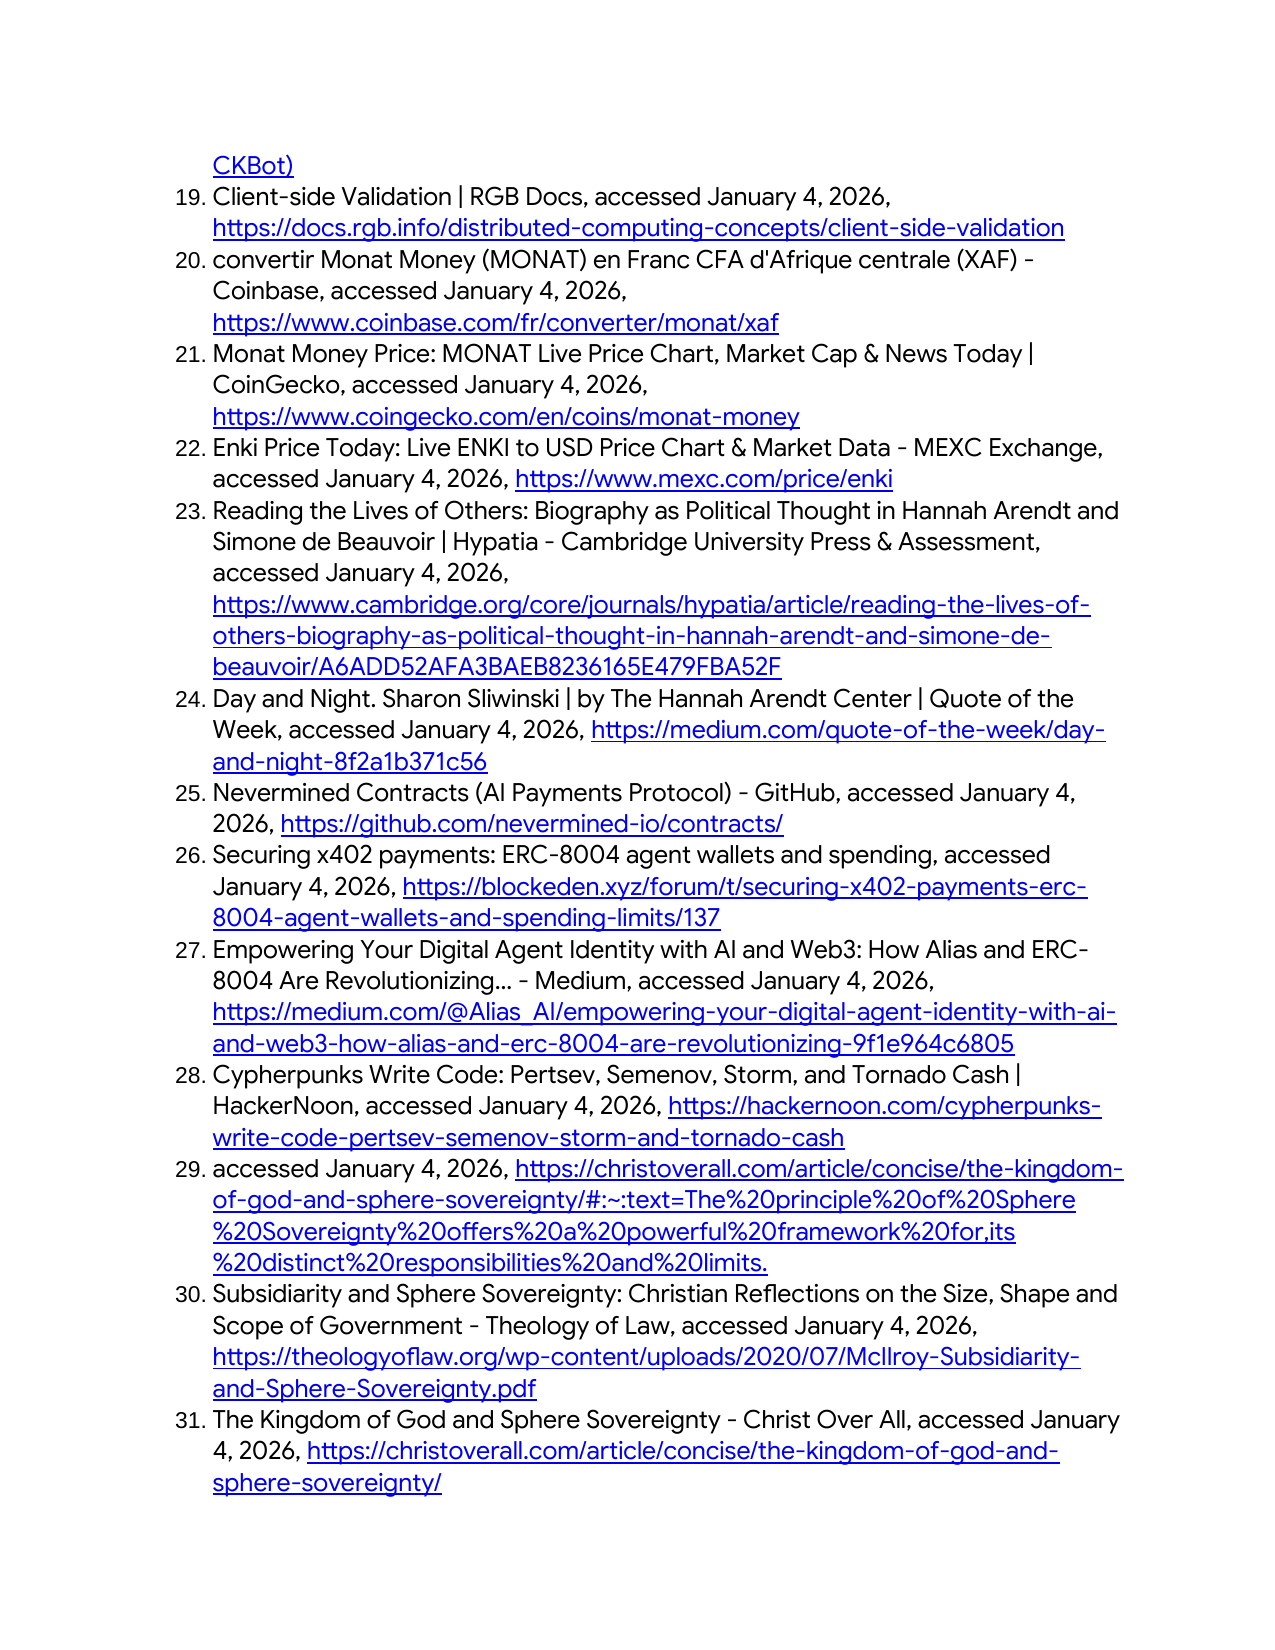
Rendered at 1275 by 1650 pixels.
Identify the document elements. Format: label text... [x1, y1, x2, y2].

list Enki Price Today: Live ENKI to USD Price Chart & Market Data - MEXC Exchange, accessed January 4, 2026, https://www.mexc.com/price/enki [175, 432, 1125, 495]
list Client-side Validation | RGB Docs, accessed January 4, 2026, https://docs.rgb.info/distributed-computing-concepts/client-side-validation [175, 181, 1125, 244]
list Nevermined Contracts (AI Payments Protocol) - GitHub, accessed January 4, 2026, https://github.com/nevermined-io/contracts/ [175, 777, 1125, 840]
list convertir Monat Money (MONAT) en Franc CFA d'Afrique centrale (XAF) - Coinbase, accessed January 4, 2026, https://www.coinbase.com/fr/converter/monat/xaf [175, 244, 1125, 338]
list Securing x402 payments: ERC-8004 agent wallets and spending, accessed January 4, 2026, https://blockeden.xyz/forum/t/securing-x402-payments-erc-8004-agent-wallets-and-spending-limits/137 [175, 840, 1125, 934]
list Subsidiarity and Sphere Sovereignty: Christian Reflections on the Size, Shape and Scope of Government - Theology of Law, accessed January 4, 2026, https://theologyoflaw.org/wp-content/uploads/2020/07/McIlroy-Subsidiarity-and-Sphere-Sovereignty.pdf [175, 1279, 1125, 1404]
list Reading the Lives of Others: Biography as Political Thought in Hannah Arendt and Simone de Beauvoir | Hypatia - Cambridge University Press & Assessment, accessed January 4, 2026, https://www.cambridge.org/core/journals/hypatia/article/reading-the-lives-of-others-biography-as-political-thought-in-hannah-arendt-and-simone-de-beauvoir/A6ADD52AFA3BAEB8236165E479FBA52F [175, 495, 1125, 683]
list Day and Night. Sharon Sliwinski | by The Hannah Arendt Center | Quote of the Week, accessed January 4, 2026, https://medium.com/quote-of-the-week/day-and-night-8f2a1b371c56 [175, 683, 1125, 777]
list The Kingdom of God and Sphere Sovereignty - Christ Over All, accessed January 4, 2026, https://christoverall.com/article/concise/the-kingdom-of-god-and-sphere-sovereignty/ [175, 1404, 1125, 1498]
list Cypherpunks Write Code: Pertsev, Semenov, Storm, and Tornado Cash | HackerNoon, accessed January 4, 2026, https://hackernoon.com/cypherpunks-write-code-pertsev-semenov-storm-and-tornado-cash [175, 1059, 1125, 1153]
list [175, 150, 1125, 181]
list Empowering Your Digital Agent Identity with AI and Web3: How Alias and ERC-8004 Are Revolutionizing… - Medium, accessed January 4, 2026, https://medium.com/@Alias_AI/empowering-your-digital-agent-identity-with-ai-and-web3-how-alias-and-erc-8004-are-revolutionizing-9f1e964c6805 [175, 934, 1125, 1059]
list Monat Money Price: MONAT Live Price Chart, Market Cap & News Today | CoinGecko, accessed January 4, 2026, https://www.coingecko.com/en/coins/monat-money [175, 338, 1125, 432]
list accessed January 4, 2026, https://christoverall.com/article/concise/the-kingdom-of-god-and-sphere-sovereignty/#:~:text=The%20principle%20of%20Sphere%20Sovereignty%20offers%20a%20powerful%20framework%20for,its%20distinct%20responsibilities%20and%20limits. [175, 1153, 1125, 1279]
